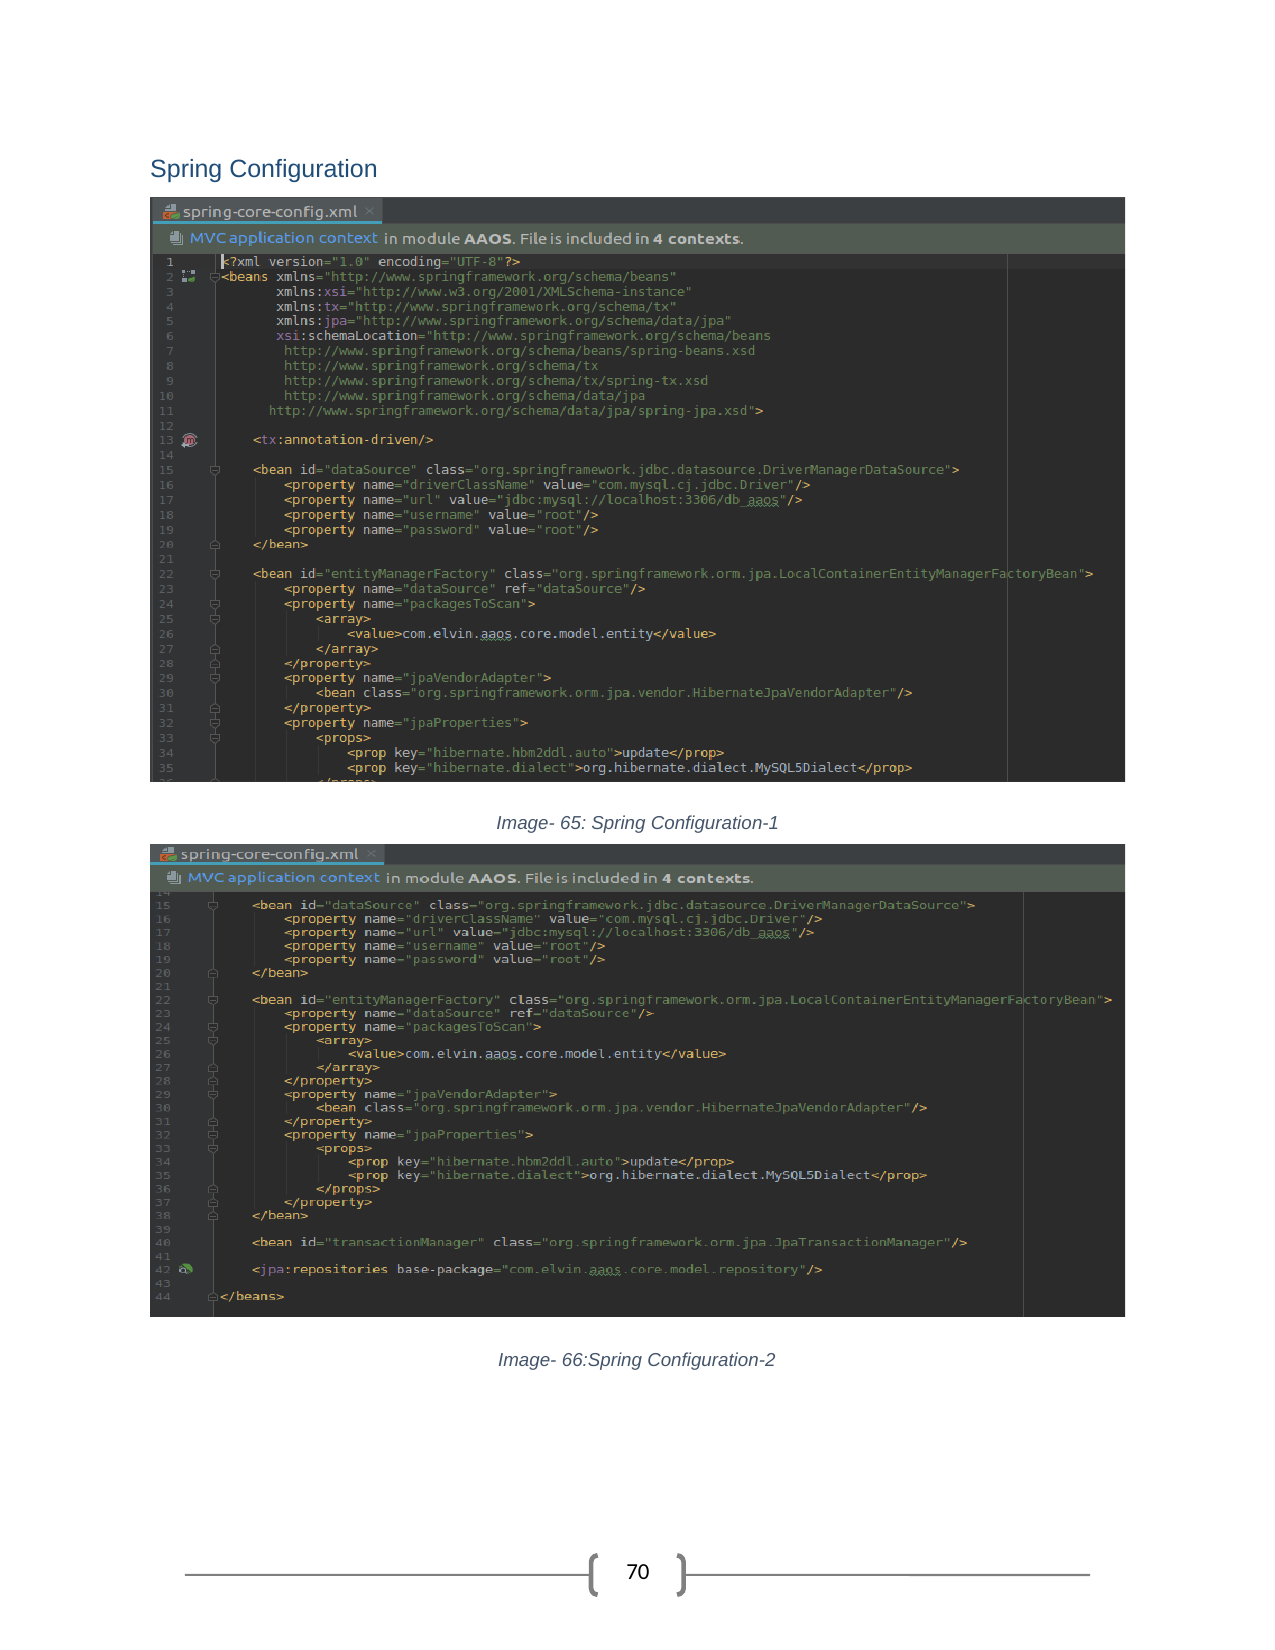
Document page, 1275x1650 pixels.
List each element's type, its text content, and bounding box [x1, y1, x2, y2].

picture [150, 197, 1125, 782]
text Image- 65: Spring Configuration-1 [150, 811, 1125, 844]
picture [150, 844, 1125, 1317]
text Image- 66:Spring Configuration-2 [150, 1349, 1125, 1370]
text Spring Configuration [150, 154, 1125, 183]
